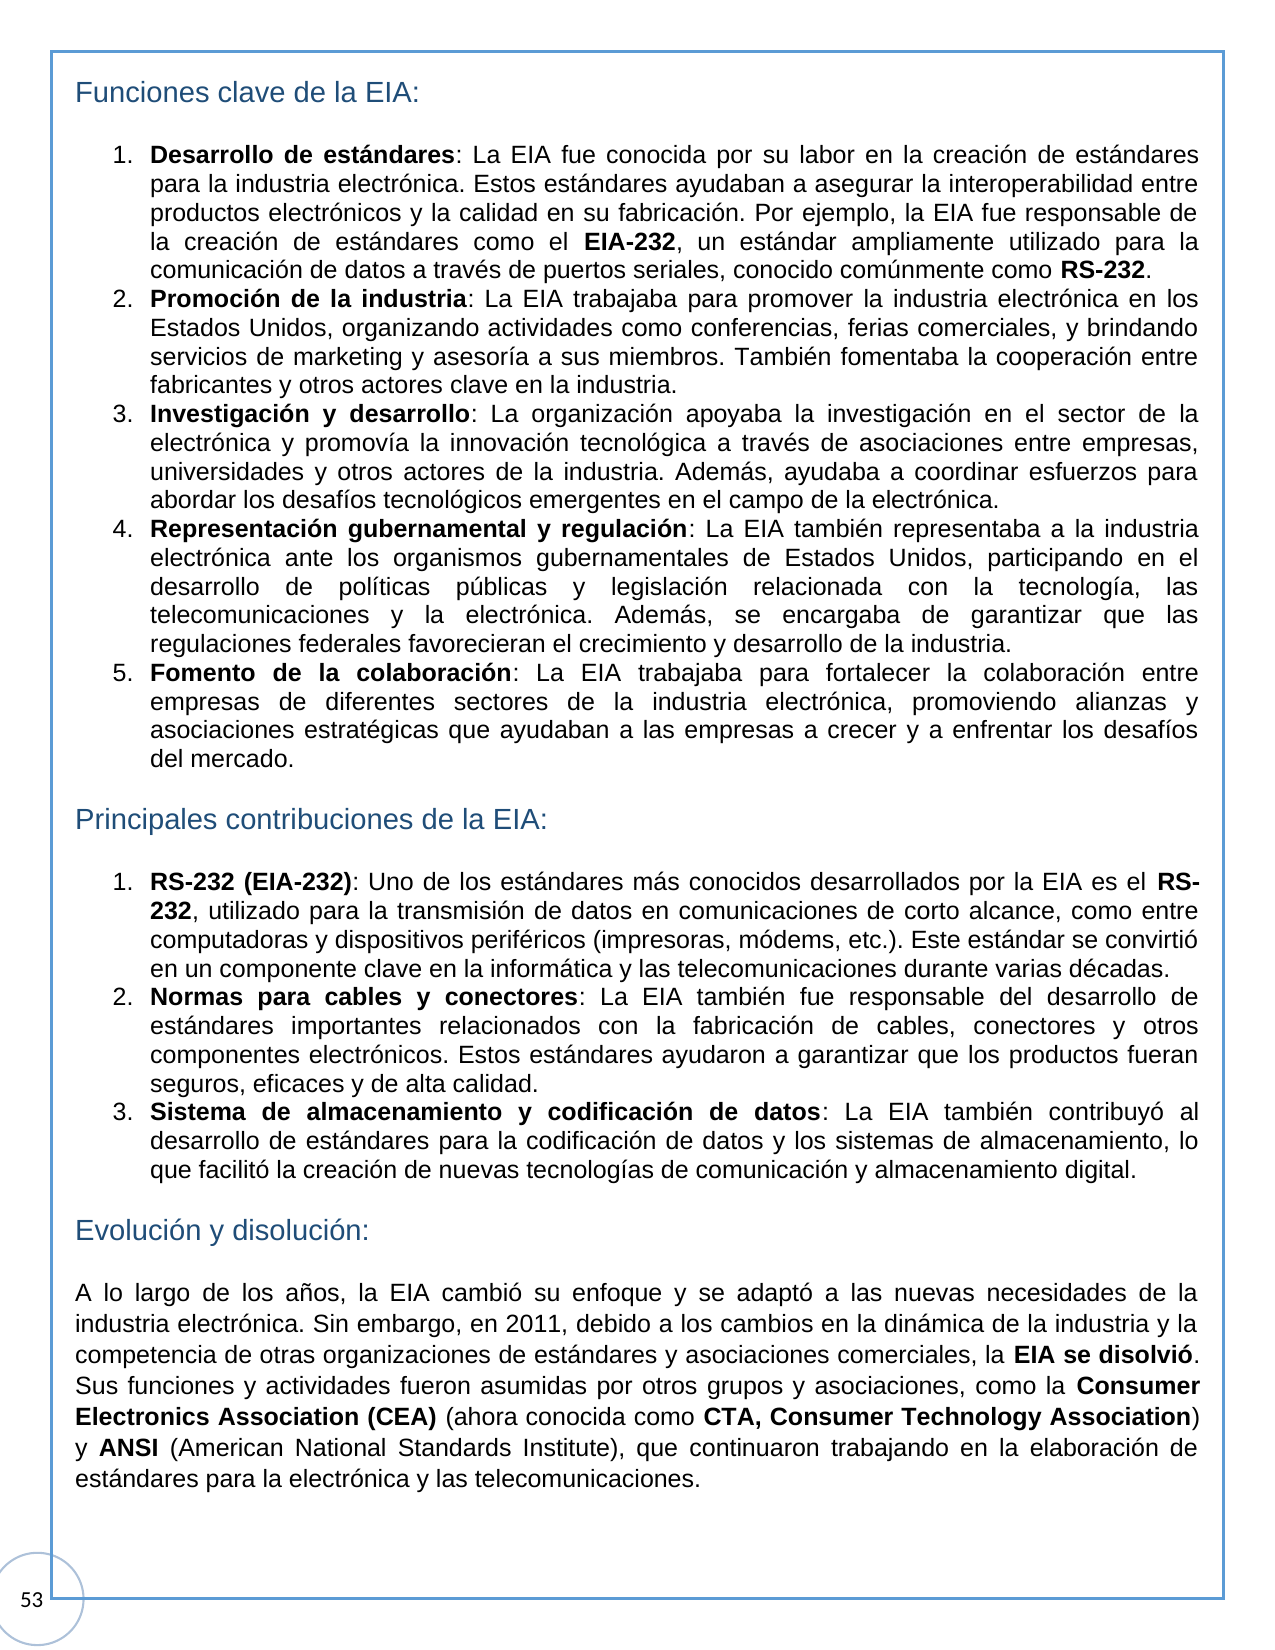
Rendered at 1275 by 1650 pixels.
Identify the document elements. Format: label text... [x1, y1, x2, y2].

list Desarrollo de estándares: La EIA fue conocida por su labor en la creación de estándares para la industria electrónica. Estos estándares ayudaban a asegurar la interoperabilidad entre productos electrónicos y la calidad en su fabricación. Por ejemplo, la EIA fue responsable de la creación de estándares como el EIA-232, un estándar ampliamente utilizado para la comunicación de datos a través de puertos seriales, conocido comúnmente como RS-232. [112, 140, 1200, 284]
list Sistema de almacenamiento y codificación de datos: La EIA también contribuyó al desarrollo de estándares para la codificación de datos y los sistemas de almacenamiento, lo que facilitó la creación de nuevas tecnologías de comunicación y almacenamiento digital. [112, 1097, 1200, 1183]
list RS-232 (EIA-232): Uno de los estándares más conocidos desarrollados por la EIA es el RS-232, utilizado para la transmisión de datos en comunicaciones de corto alcance, como entre computadoras y dispositivos periféricos (impresoras, módems, etc.). Este estándar se convirtió en un componente clave en la informática y las telecomunicaciones durante varias décadas. [112, 867, 1200, 982]
subtitle Funciones clave de la EIA: [75, 75, 1200, 108]
subtitle Evolución y disolución: [75, 1213, 1200, 1246]
subtitle Principales contribuciones de la EIA: [75, 802, 1200, 836]
list Fomento de la colaboración: La EIA trabajaba para fortalecer la colaboración entre empresas de diferentes sectores de la industria electrónica, promoviendo alianzas y asociaciones estratégicas que ayudaban a las empresas a crecer y a enfrentar los desafíos del mercado. [112, 658, 1200, 773]
text A lo largo de los años, la EIA cambió su enfoque y se adaptó a las nuevas necesidades de la industria electrónica. Sin embargo, en 2011, debido a los cambios en la dinámica de la industria y la competencia de otras organizaciones de estándares y asociaciones comerciales, la EIA se disolvió. Sus funciones y actividades fueron asumidas por otros grupos y asociaciones, como la Consumer Electronics Association (CEA) (ahora conocida como CTA, Consumer Technology Association) y ANSI (American National Standards Institute), que continuaron trabajando en la elaboración de estándares para la electrónica y las telecomunicaciones. [75, 1278, 1200, 1493]
list Representación gubernamental y regulación: La EIA también representaba a la industria electrónica ante los organismos gubernamentales de Estados Unidos, participando en el desarrollo de políticas públicas y legislación relacionada con la tecnología, las telecomunicaciones y la electrónica. Además, se encargaba de garantizar que las regulaciones federales favorecieran el crecimiento y desarrollo de la industria. [112, 514, 1200, 658]
list Promoción de la industria: La EIA trabajaba para promover la industria electrónica en los Estados Unidos, organizando actividades como conferencias, ferias comerciales, y brindando servicios de marketing y asesoría a sus miembros. También fomentaba la cooperación entre fabricantes y otros actores clave en la industria. [112, 284, 1200, 399]
list Normas para cables y conectores: La EIA también fue responsable del desarrollo de estándares importantes relacionados con la fabricación de cables, conectores y otros componentes electrónicos. Estos estándares ayudaron a garantizar que los productos fueran seguros, eficaces y de alta calidad. [112, 982, 1200, 1097]
list Investigación y desarrollo: La organización apoyaba la investigación en el sector de la electrónica y promovía la innovación tecnológica a través de asociaciones entre empresas, universidades y otros actores de la industria. Además, ayudaba a coordinar esfuerzos para abordar los desafíos tecnológicos emergentes en el campo de la electrónica. [112, 399, 1200, 514]
